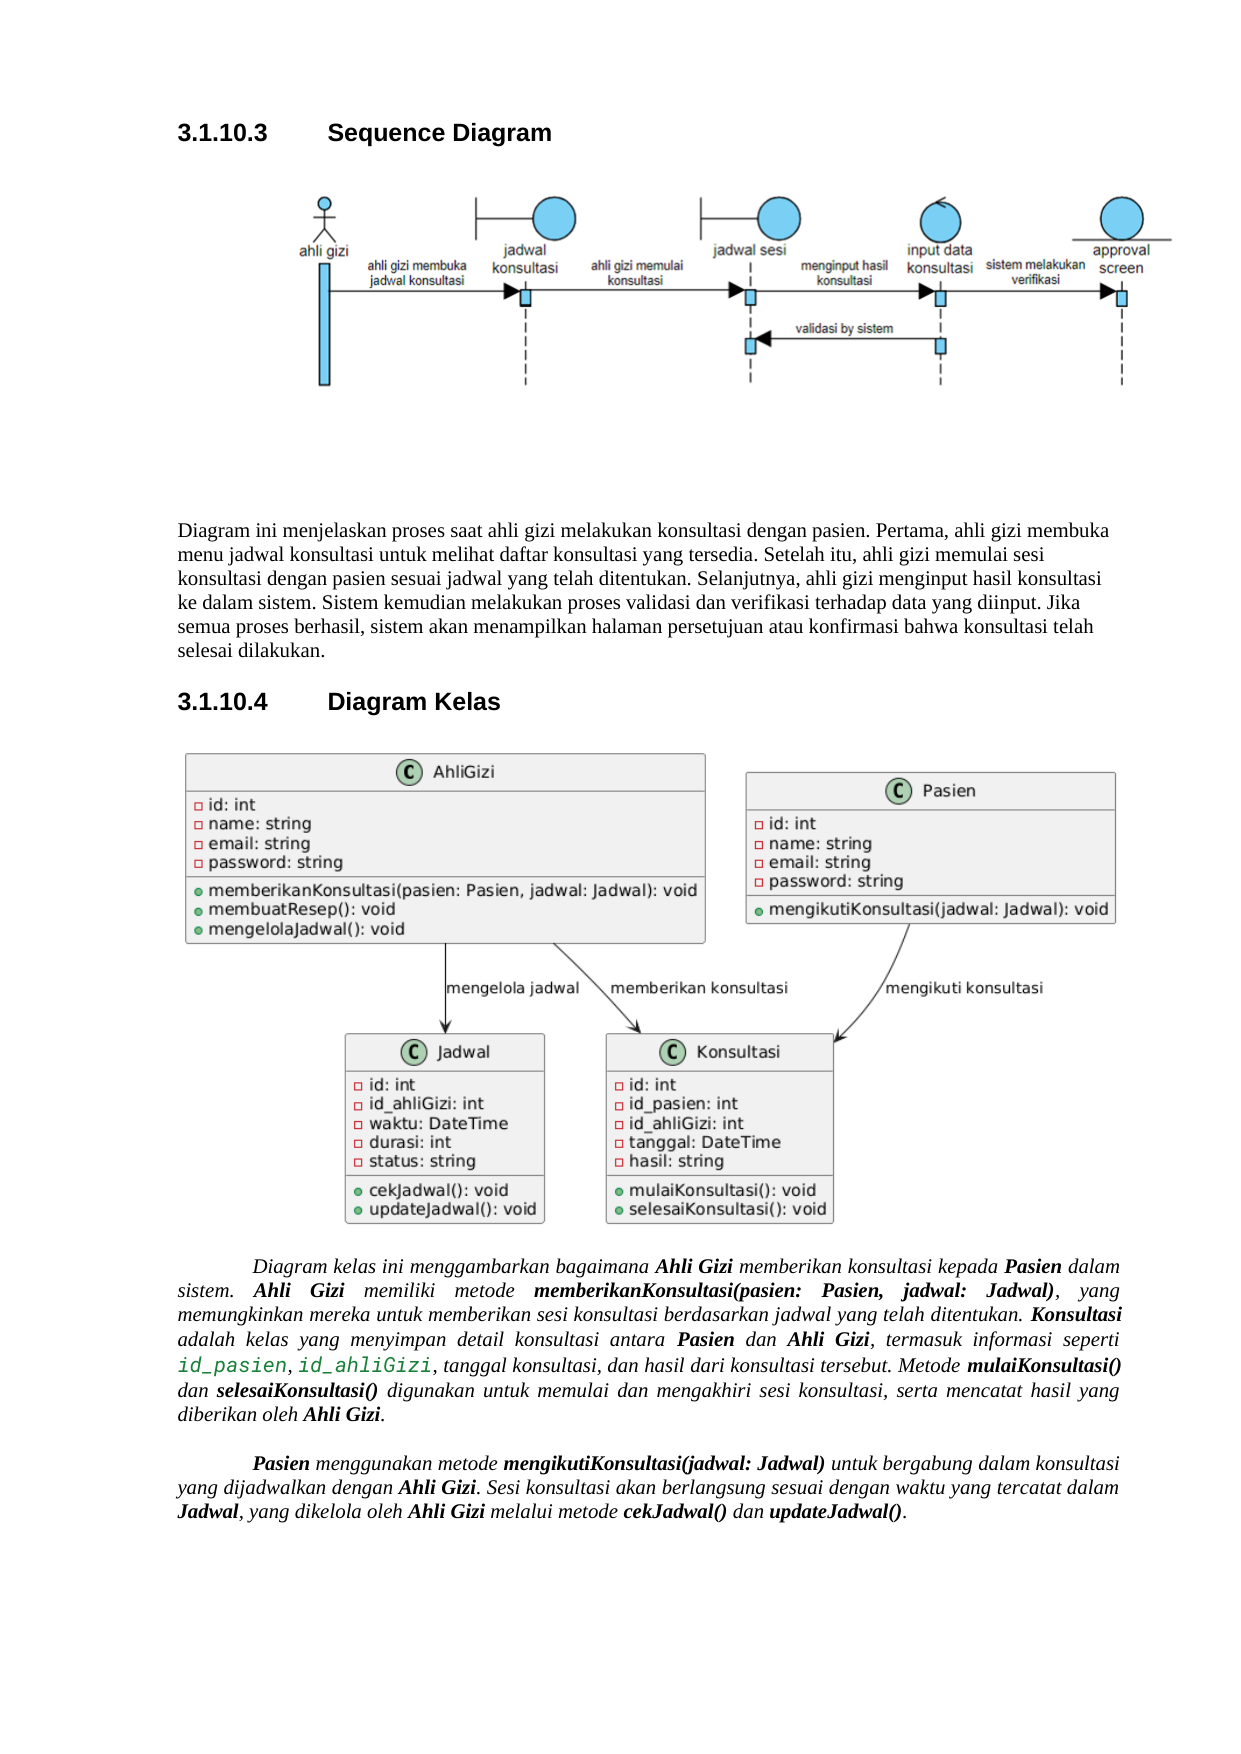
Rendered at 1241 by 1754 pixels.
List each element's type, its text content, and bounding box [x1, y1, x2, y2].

text Diagram kelas ini menggambarkan bagaimana Ahli Gizi memberikan konsultasi kepada Pasien dalam sistem. Ahli Gizi memiliki metode memberikanKonsultasi(pasien: Pasien, jadwal: Jadwal), yang memungkinkan mereka untuk memberikan sesi konsultasi berdasarkan jadwal yang telah ditentukan. Konsultasi adalah kelas yang menyimpan detail konsultasi antara Pasien dan Ahli Gizi, termasuk informasi seperti id_pasien, id_ahliGizi, tanggal konsultasi, dan hasil dari konsultasi tersebut. Metode mulaiKonsultasi() dan selesaiKonsultasi() digunakan untuk memulai dan mengakhiri sesi konsultasi, serta mencatat hasil yang diberikan oleh Ahli Gizi. [177, 1254, 1122, 1426]
text Pasien menggunakan metode mengikutiKonsultasi(jadwal: Jadwal) untuk bergabung dalam konsultasi yang dijadwalkan dengan Ahli Gizi. Sesi konsultasi akan berlangsung sesuai dengan waktu yang tercatat dalam Jadwal, yang dikelola oleh Ahli Gizi melalui metode cekJadwal() dan updateJadwal(). [177, 1451, 1122, 1523]
subtitle Diagram Kelas [177, 687, 1122, 716]
subtitle Sequence Diagram [177, 118, 1122, 147]
text Diagram ini menjelaskan proses saat ahli gizi melakukan konsultasi dengan pasien. Pertama, ahli gizi membuka menu jadwal konsultasi untuk melihat daftar konsultasi yang tersedia. Setelah itu, ahli gizi memulai sesi konsultasi dengan pasien sesuai jadwal yang telah ditentukan. Selanjutnya, ahli gizi menginput hasil konsultasi ke dalam sistem. Sistem kemudian melakukan proses validasi dan verifikasi terhadap data yang diinput. Jika semua proses berhasil, sistem akan menampilkan halaman persetujuan atau konfirmasi bahwa konsultasi telah selesai dilakukan. [177, 517, 1122, 662]
picture [267, 153, 1212, 456]
picture [177, 746, 1122, 1230]
